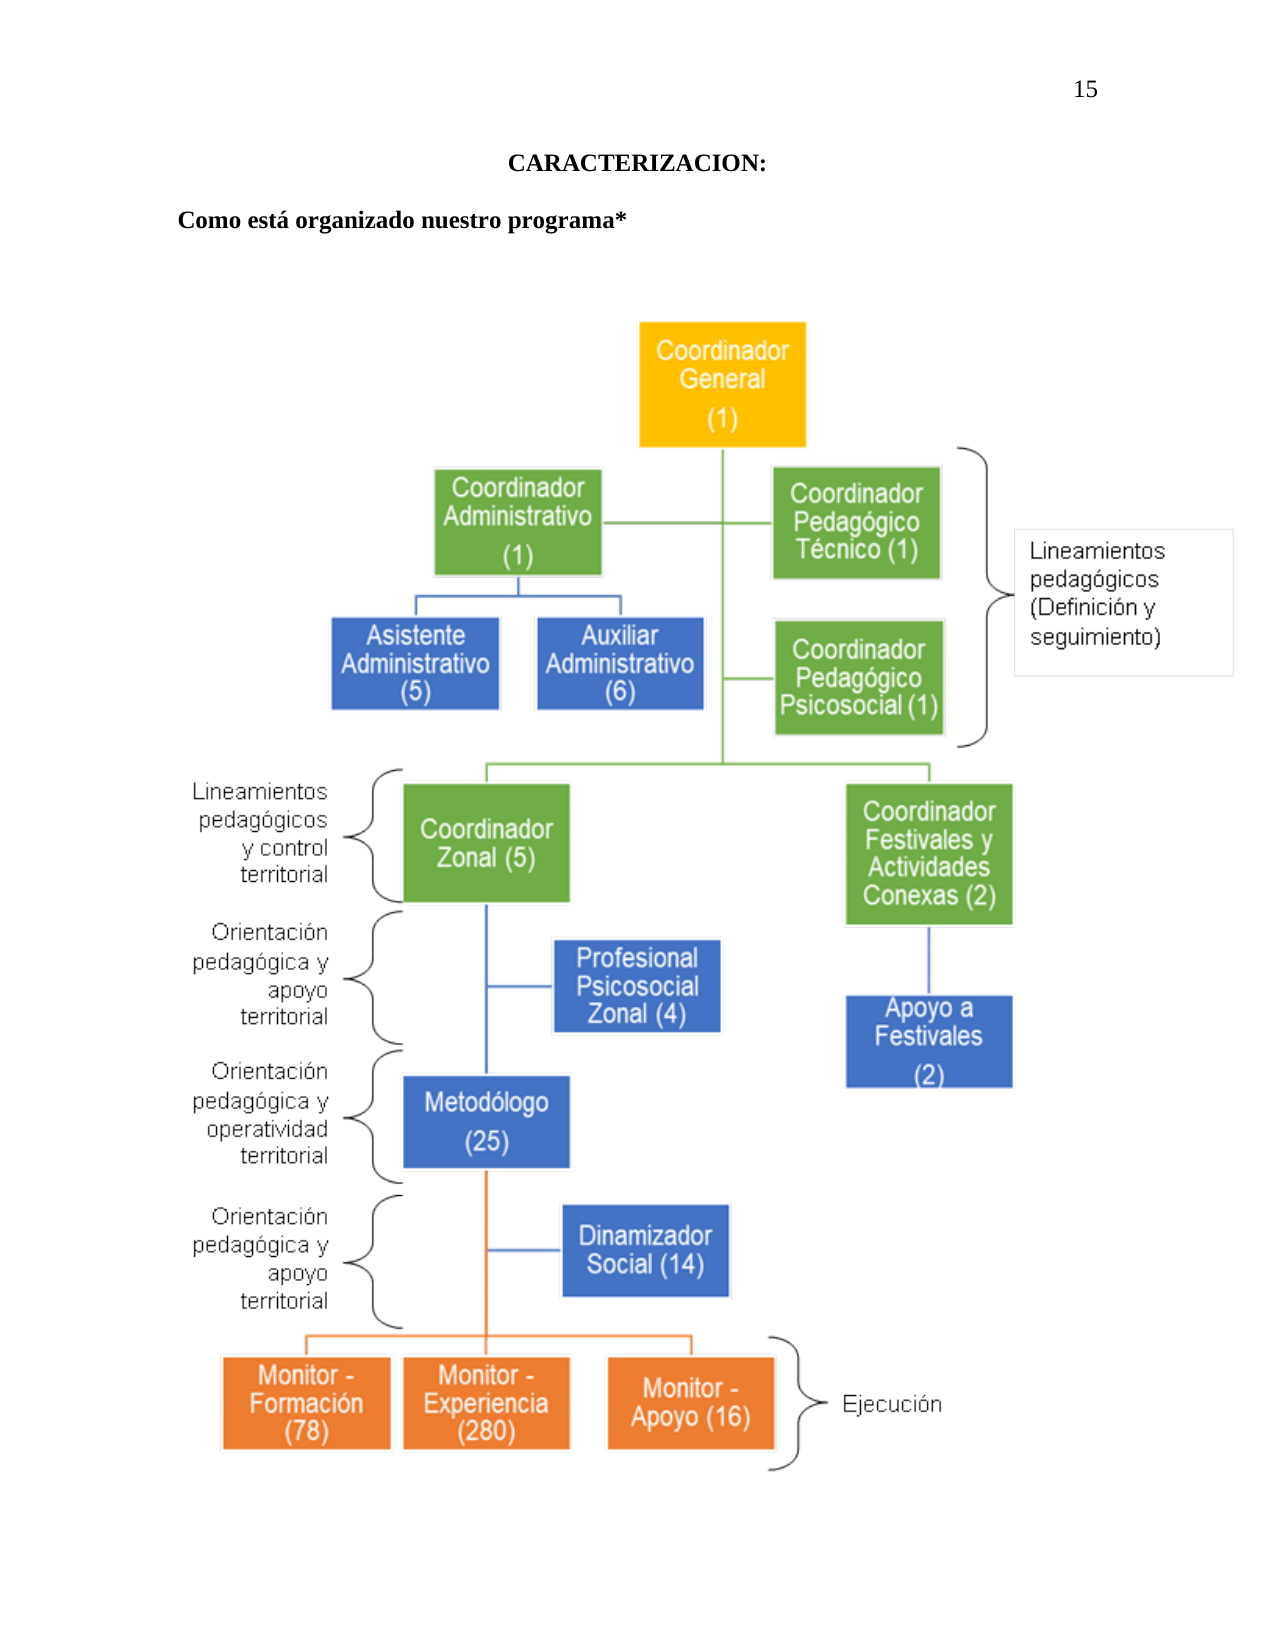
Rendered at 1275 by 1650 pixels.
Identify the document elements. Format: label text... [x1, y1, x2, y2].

picture [177, 320, 1235, 1481]
text Como está organizado nuestro programa* [177, 205, 1152, 234]
subtitle CARACTERIZACION: [177, 148, 1098, 176]
